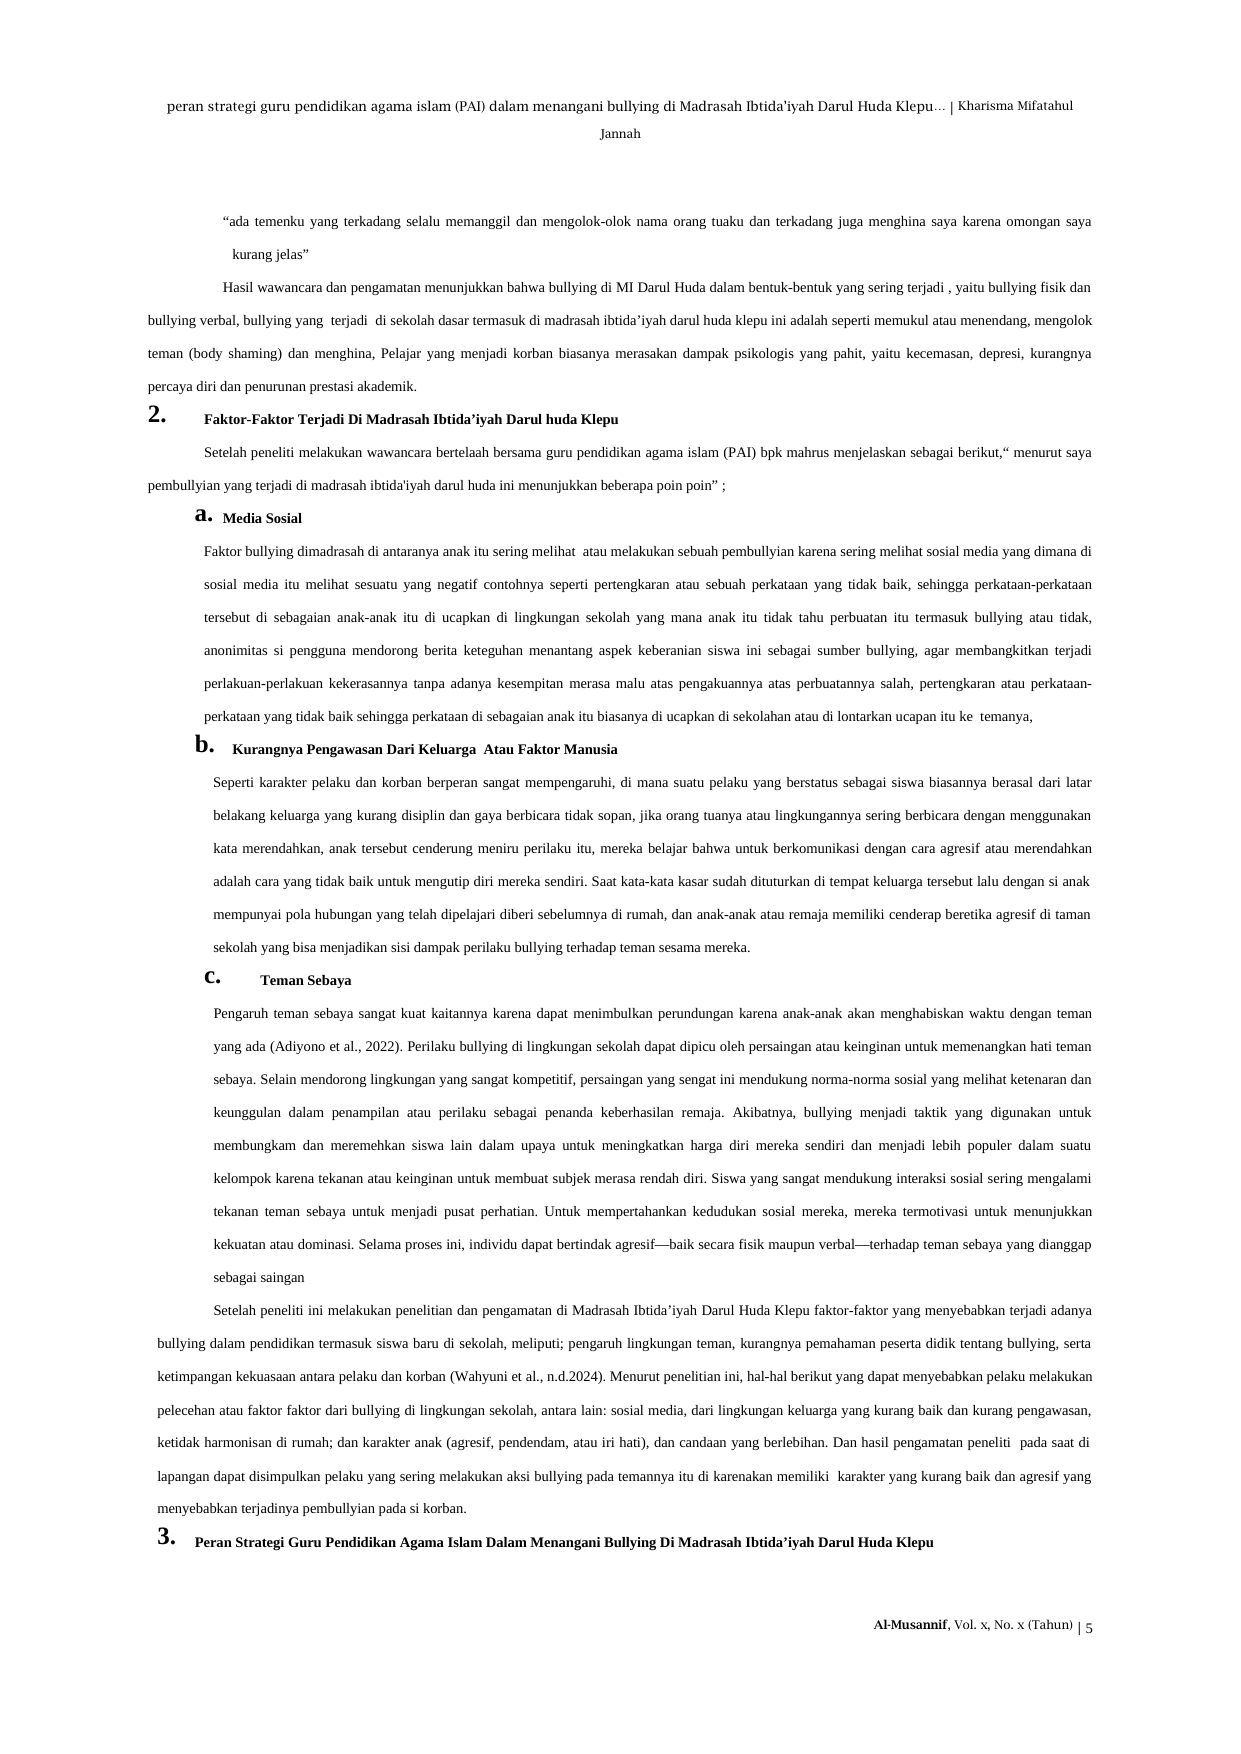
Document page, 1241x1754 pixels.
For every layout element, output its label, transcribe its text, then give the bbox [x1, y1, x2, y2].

list Media Sosial [194, 498, 1092, 526]
list Hasil wawancara dan pengamatan menunjukkan bahwa bullying di MI Darul Huda dalam bentuk-bentuk yang sering terjadi , yaitu bullying fisik dan bullying verbal, bullying yang terjadi di sekolah dasar termasuk di madrasah ibtida’iyah darul huda klepu ini adalah seperti memukul atau menendang, mengolok teman (body shaming) dan menghina, Pelajar yang menjadi korban biasanya merasakan dampak psikologis yang pahit, yaitu kecemasan, depresi, kurangnya percaya diri dan penurunan prestasi akademik. [148, 267, 1092, 394]
list Faktor-Faktor Terjadi Di Madrasah Ibtida’iyah Darul huda Klepu [148, 399, 1092, 427]
list Kurangnya Pengawasan Dari Keluarga Atau Faktor Manusia [194, 729, 1092, 758]
list Teman Sebaya [204, 960, 1092, 989]
list Pengaruh teman sebaya sangat kuat kaitannya karena dapat menimbulkan perundungan karena anak-anak akan menghabiskan waktu dengan teman yang ada (Adiyono et al., 2022). Perilaku bullying di lingkungan sekolah dapat dipicu oleh persaingan atau keinginan untuk memenangkan hati teman sebaya. Selain mendorong lingkungan yang sangat kompetitif, persaingan yang sengat ini mendukung norma-norma sosial yang melihat ketenaran dan keunggulan dalam penampilan atau perilaku sebagai penanda keberhasilan remaja. Akibatnya, bullying menjadi taktik yang digunakan untuk membungkam dan meremehkan siswa lain dalam upaya untuk meningkatkan harga diri mereka sendiri dan menjadi lebih populer dalam suatu kelompok karena tekanan atau keinginan untuk membuat subjek merasa rendah diri. Siswa yang sangat mendukung interaksi sosial sering mengalami tekanan teman sebaya untuk menjadi pusat perhatian. Untuk mempertahankan kedudukan sosial mereka, mereka termotivasi untuk menunjukkan kekuatan atau dominasi. Selama proses ini, individu dapat bertindak agresif—baik secara fisik maupun verbal—terhadap teman sebaya yang dianggap sebagai saingan [213, 993, 1092, 1286]
list Setelah peneliti ini melakukan penelitian dan pengamatan di Madrasah Ibtida’iyah Darul Huda Klepu faktor-faktor yang menyebabkan terjadi adanya bullying dalam pendidikan termasuk siswa baru di sekolah, meliputi; pengaruh lingkungan teman, kurangnya pemahaman peserta didik tentang bullying, serta ketimpangan kekuasaan antara pelaku dan korban (Wahyuni et al., n.d.2024). Menurut penelitian ini, hal-hal berikut yang dapat menyebabkan pelaku melakukan pelecehan atau faktor faktor dari bullying di lingkungan sekolah, antara lain: sosial media, dari lingkungan keluarga yang kurang baik dan kurang pengawasan, ketidak harmonisan di rumah; dan karakter anak (agresif, pendendam, atau iri hati), dan candaan yang berlebihan. Dan hasil pengamatan peneliti pada saat di lapangan dapat disimpulkan pelaku yang sering melakukan aksi bullying pada temannya itu di karenakan memiliki karakter yang kurang baik dan agresif yang menyebabkan terjadinya pembullyian pada si korban. [157, 1290, 1092, 1517]
list Faktor bullying dimadrasah di antaranya anak itu sering melihat atau melakukan sebuah pembullyian karena sering melihat sosial media yang dimana di sosial media itu melihat sesuatu yang negatif contohnya seperti pertengkaran atau sebuah perkataan yang tidak baik, sehingga perkataan-perkataan tersebut di sebagaian anak-anak itu di ucapkan di lingkungan sekolah yang mana anak itu tidak tahu perbuatan itu termasuk bullying atau tidak, anonimitas si pengguna mendorong berita keteguhan menantang aspek keberanian siswa ini sebagai sumber bullying, agar membangkitkan terjadi perlakuan-perlakuan kekerasannya tanpa adanya kesempitan merasa malu atas pengakuannya atas perbuatannya salah, pertengkaran atau perkataan-perkataan yang tidak baik sehingga perkataan di sebagaian anak itu biasanya di ucapkan di sekolahan atau di lontarkan ucapan itu ke temanya, [204, 531, 1092, 724]
list Seperti karakter pelaku dan korban berperan sangat mempengaruhi, di mana suatu pelaku yang berstatus sebagai siswa biasannya berasal dari latar belakang keluarga yang kurang disiplin dan gaya berbicara tidak sopan, jika orang tuanya atau lingkungannya sering berbicara dengan menggunakan kata merendahkan, anak tersebut cenderung meniru perilaku itu, mereka belajar bahwa untuk berkomunikasi dengan cara agresif atau merendahkan adalah cara yang tidak baik untuk mengutip diri mereka sendiri. Saat kata-kata kasar sudah dituturkan di tempat keluarga tersebut lalu dengan si anak mempunyai pola hubungan yang telah dipelajari diberi sebelumnya di rumah, dan anak-anak atau remaja memiliki cenderap beretika agresif di taman sekolah yang bisa menjadikan sisi dampak perilaku bullying terhadap teman sesama mereka. [213, 762, 1092, 956]
list “ada temenku yang terkadang selalu memanggil dan mengolok-olok nama orang tuaku dan terkadang juga menghina saya karena omongan saya kurang jelas” [223, 201, 1092, 262]
list Peran Strategi Guru Pendidikan Agama Islam Dalam Menangani Bullying Di Madrasah Ibtida’iyah Darul Huda Klepu [157, 1521, 1092, 1550]
list Setelah peneliti melakukan wawancara bertelaah bersama guru pendidikan agama islam (PAI) bpk mahrus menjelaskan sebagai berikut,“ menurut saya pembullyian yang terjadi di madrasah ibtida'iyah darul huda ini menunjukkan beberapa poin poin” ; [148, 432, 1092, 493]
